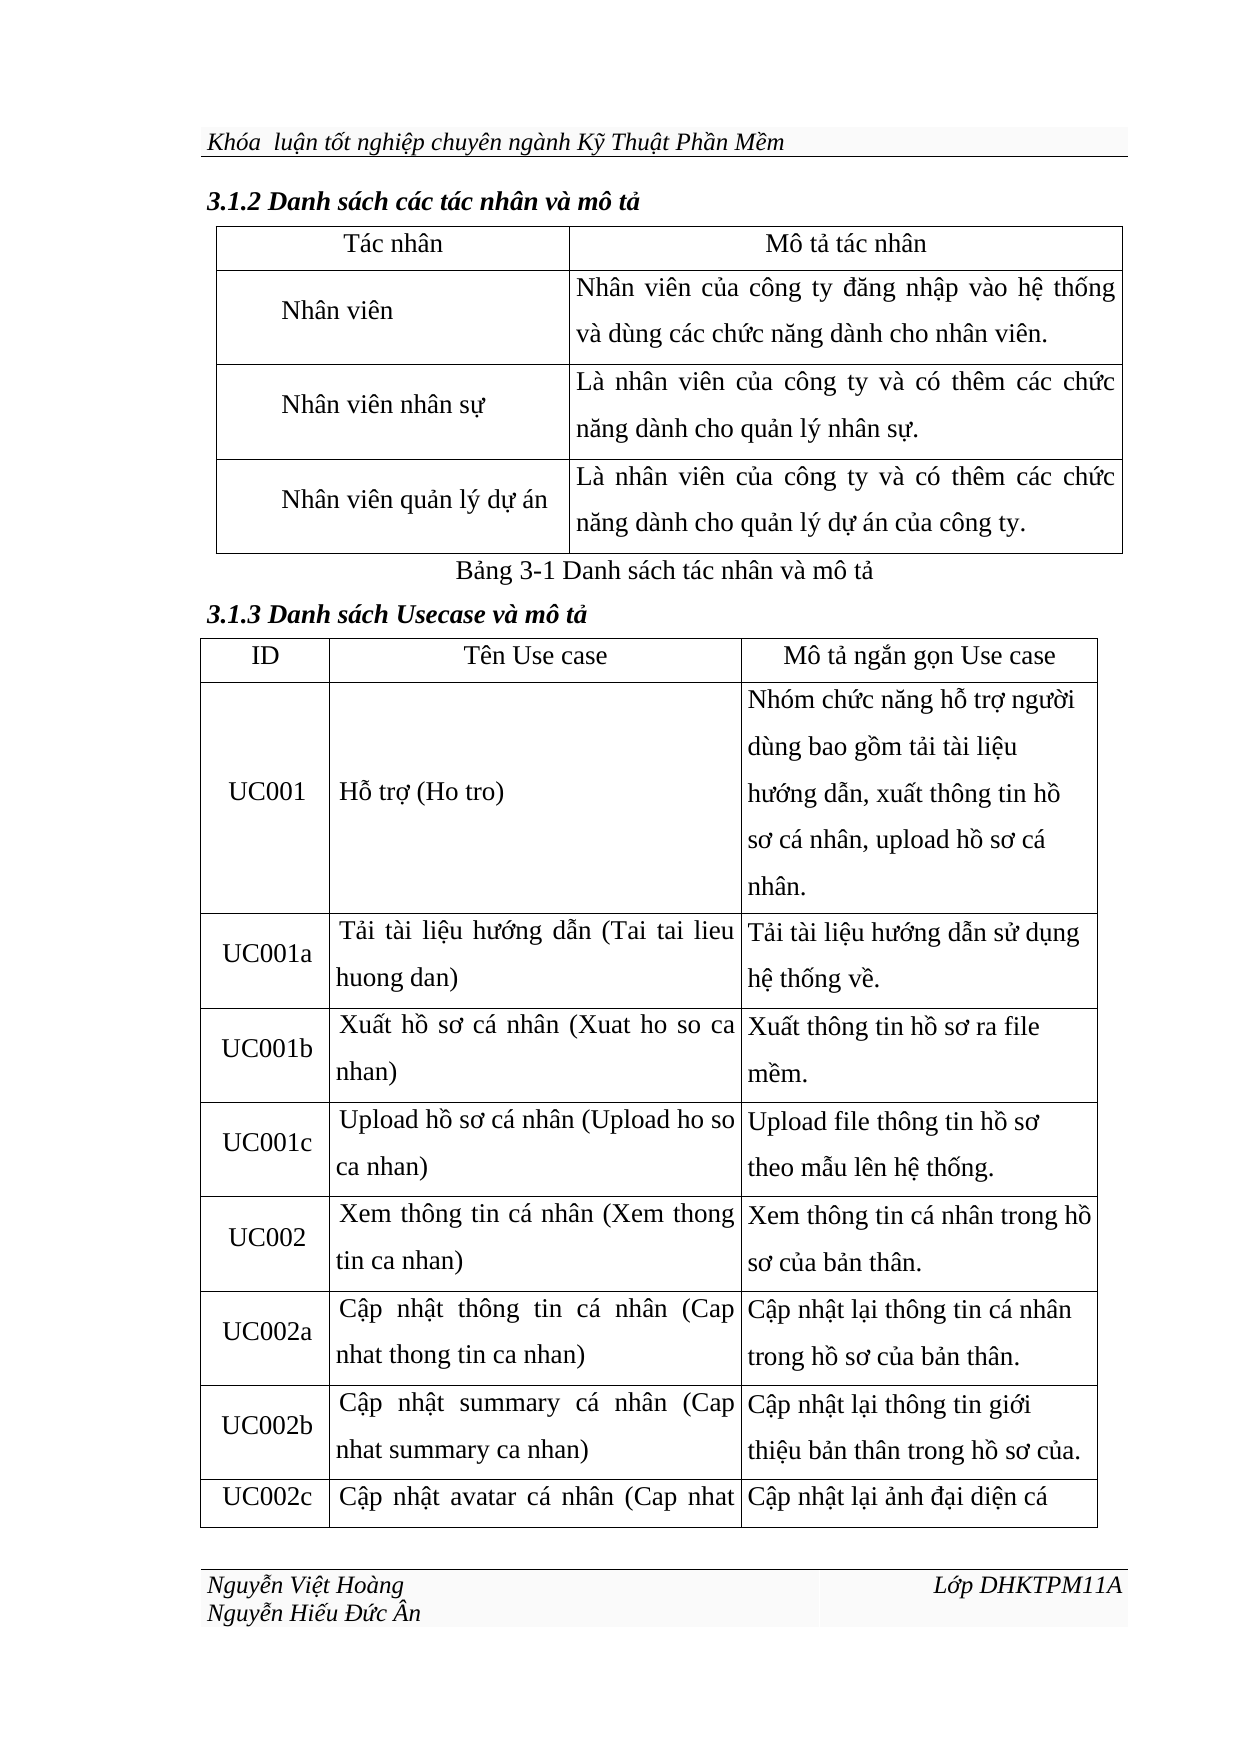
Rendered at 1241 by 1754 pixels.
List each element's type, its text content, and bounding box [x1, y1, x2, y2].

table_cell Cập nhật lại thông tin giới thiệu bản thân trong hồ sơ của. [742, 1386, 1097, 1479]
subtitle Danh sách các tác nhân và mô tả [207, 185, 1122, 216]
table_header Mô tả tác nhân [570, 227, 1122, 270]
table_header Mô tả ngắn gọn Use case [742, 639, 1097, 682]
table_header ID [201, 639, 329, 682]
table_cell Nhóm chức năng hỗ trợ người dùng bao gồm tải tài liệu hướng dẫn, xuất thông tin hồ sơ cá nhân, upload hồ sơ cá nhân. [742, 683, 1097, 913]
table_cell UC002 [201, 1197, 329, 1291]
table_cell Là nhân viên của công ty và có thêm các chức năng dành cho quản lý dự án của công ty. [570, 460, 1122, 553]
table_cell Upload file thông tin hồ sơ theo mẫu lên hệ thống. [742, 1103, 1097, 1196]
table_cell Cập nhật summary cá nhân (Cap nhat summary ca nhan) [330, 1386, 741, 1479]
table_cell Cập nhật lại thông tin cá nhân trong hồ sơ của bản thân. [742, 1292, 1097, 1385]
table_header Tác nhân [217, 227, 569, 270]
subtitle Danh sách Usecase và mô tả [207, 598, 1122, 629]
table_cell Nhân viên của công ty đăng nhập vào hệ thống và dùng các chức năng dành cho nhân viên. [570, 271, 1122, 364]
table_cell Xem thông tin cá nhân (Xem thong tin ca nhan) [330, 1197, 741, 1291]
table_cell Nhân viên nhân sự [217, 365, 569, 459]
table_cell Nhân viên quản lý dự án [217, 460, 569, 553]
table_cell Cập nhật thông tin cá nhân (Cap nhat thong tin ca nhan) [330, 1292, 741, 1385]
text Bảng 3-1 Danh sách tác nhân và mô tả [207, 554, 1122, 585]
table_cell UC002c [201, 1480, 329, 1527]
table_cell Upload hồ sơ cá nhân (Upload ho so ca nhan) [330, 1103, 741, 1196]
table_cell Xuất hồ sơ cá nhân (Xuat ho so ca nhan) [330, 1009, 741, 1102]
table_cell Xem thông tin cá nhân trong hồ sơ của bản thân. [742, 1197, 1097, 1291]
table_cell Là nhân viên của công ty và có thêm các chức năng dành cho quản lý nhân sự. [570, 365, 1122, 459]
table_cell Tải tài liệu hướng dẫn sử dụng hệ thống về. [742, 914, 1097, 1007]
table_cell UC001a [201, 914, 329, 1007]
table_cell UC002b [201, 1386, 329, 1479]
table_cell Nhân viên [217, 271, 569, 364]
table_cell UC002a [201, 1292, 329, 1385]
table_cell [330, 1480, 741, 1527]
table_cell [742, 1480, 1097, 1527]
table_cell Tải tài liệu hướng dẫn (Tai tai lieu huong dan) [330, 914, 741, 1007]
table_cell UC001b [201, 1009, 329, 1102]
table_cell UC001c [201, 1103, 329, 1196]
table_cell Xuất thông tin hồ sơ ra file mềm. [742, 1009, 1097, 1102]
table_cell Hỗ trợ (Ho tro) [330, 683, 741, 913]
table_header Tên Use case [330, 639, 741, 682]
table_cell UC001 [201, 683, 329, 913]
